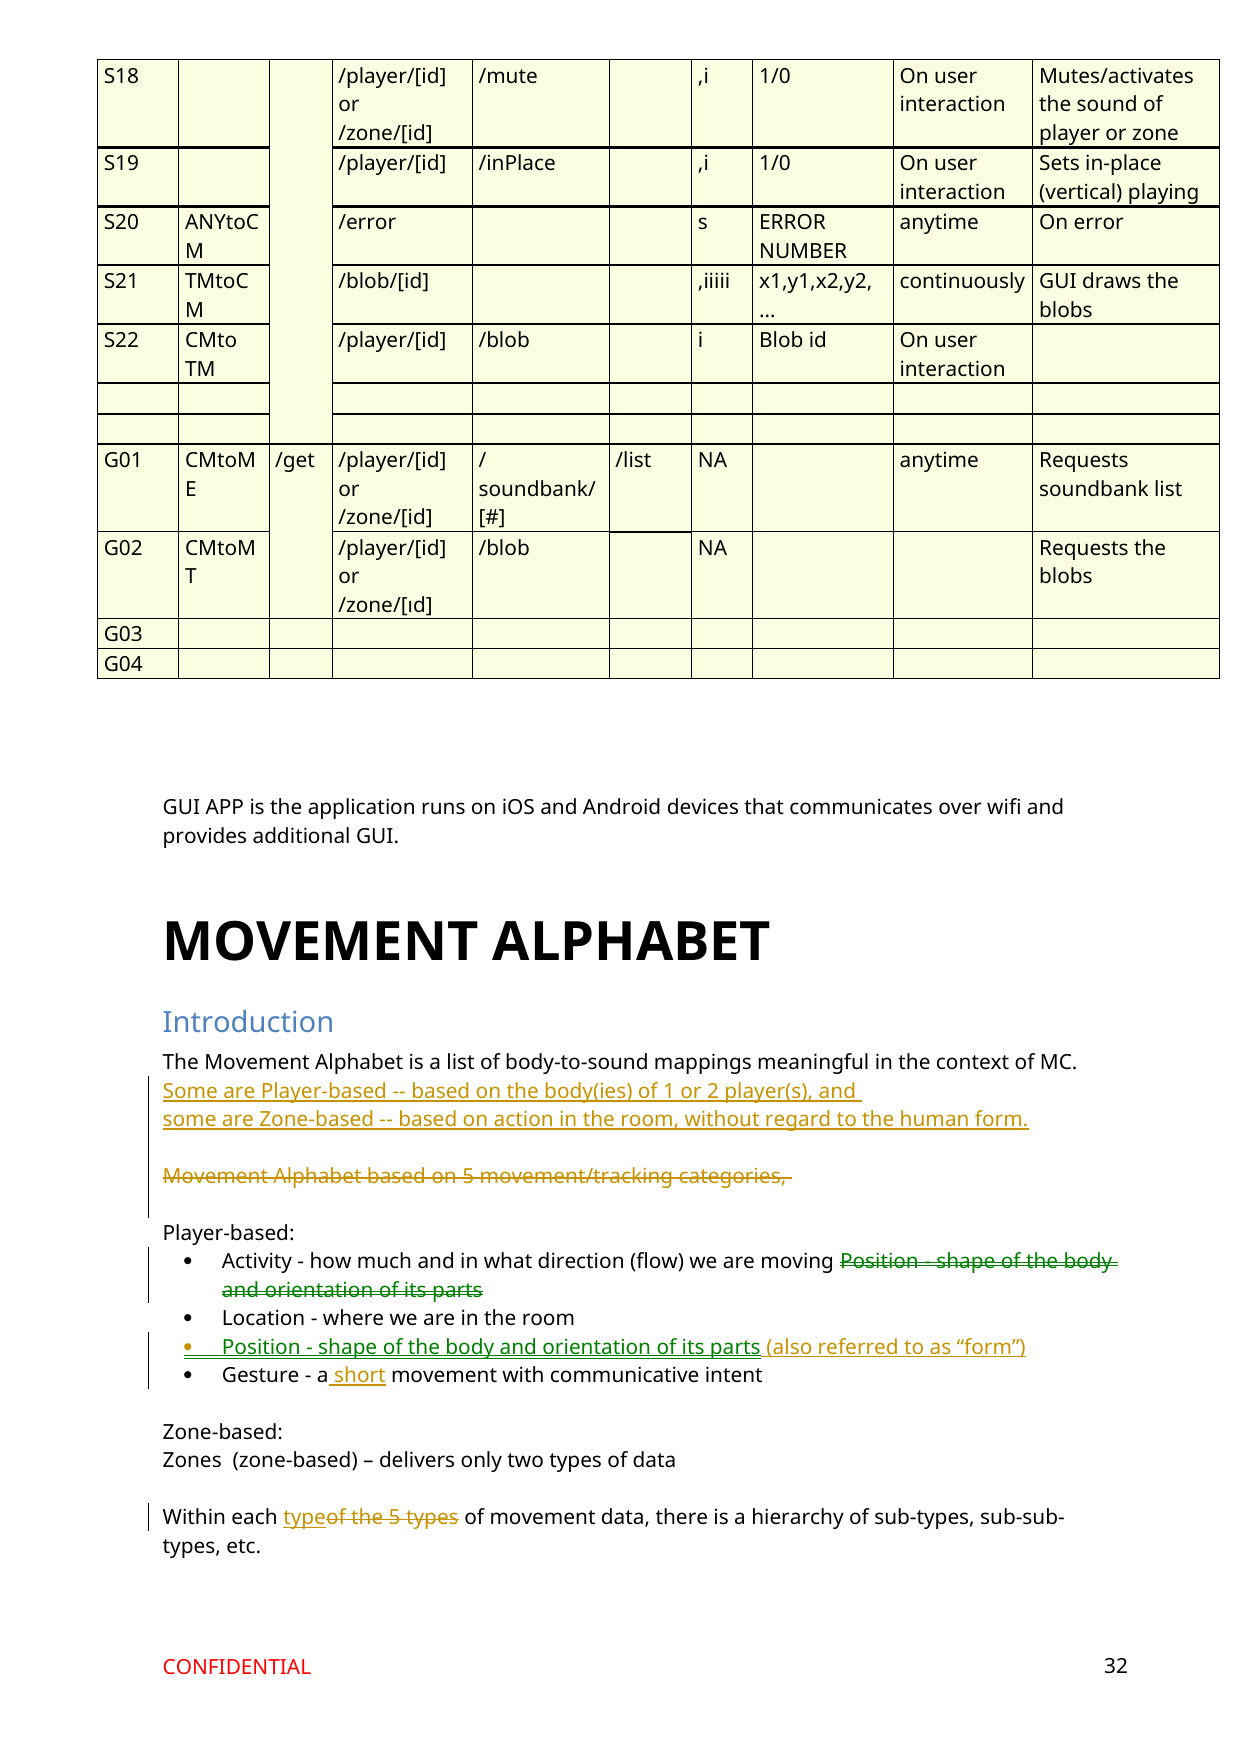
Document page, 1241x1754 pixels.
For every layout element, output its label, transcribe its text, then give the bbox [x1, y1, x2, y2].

table_cell continuously [894, 266, 1032, 323]
subtitle MOVEMENT ALPHABET [162, 903, 1122, 977]
table_cell S21 [98, 266, 178, 323]
table_cell [473, 384, 609, 413]
table_cell [270, 619, 332, 648]
table_cell Requests the blobs [1033, 532, 1219, 618]
table_cell ,i [692, 149, 752, 205]
table_cell /player/[id] [333, 149, 472, 205]
table_cell CMtoMT [179, 532, 269, 618]
table_cell [610, 384, 691, 413]
table_cell [610, 649, 691, 678]
table_cell [98, 384, 178, 413]
table_cell [179, 60, 269, 146]
table_cell ,i [692, 60, 752, 146]
table_cell G04 [98, 649, 178, 678]
table_cell [179, 149, 269, 205]
text Zone-based: [162, 1417, 1122, 1446]
table_cell [692, 384, 752, 413]
table_cell Sets in-place (vertical) playing [1033, 149, 1219, 205]
table_cell [333, 384, 472, 413]
table_cell /get [270, 445, 332, 618]
table_cell TMtoCM [179, 266, 269, 323]
text GUI APP is the application runs on iOS and Android devices that communicates over wifi and provides additional GUI. [162, 792, 1122, 849]
table_cell [610, 619, 691, 648]
table_cell [1033, 325, 1219, 382]
table_cell [610, 266, 691, 323]
table_cell On error [1033, 208, 1219, 264]
table_cell On user interaction [894, 149, 1032, 205]
table_cell [692, 619, 752, 648]
table_cell [753, 415, 893, 443]
table_cell /player/[id] or /zone/[id] [333, 60, 472, 146]
table_cell [333, 415, 472, 443]
table_cell [1033, 384, 1219, 413]
table_cell [753, 532, 893, 618]
subtitle Introduction [162, 1002, 1122, 1041]
table_cell [894, 619, 1032, 648]
text Player-based: [162, 1218, 1122, 1247]
table_cell /blob/[id] [333, 266, 472, 323]
table_cell S22 [98, 325, 178, 382]
table_cell /soundbank/[#] [473, 445, 609, 531]
table_cell [753, 649, 893, 678]
table_cell [1033, 415, 1219, 443]
table_cell anytime [894, 208, 1032, 264]
table_cell [692, 649, 752, 678]
table_cell [333, 649, 472, 678]
text Within each of movement data, there is a hierarchy of sub-types, sub-sub-types, etc. [162, 1502, 1122, 1559]
table_cell [610, 149, 691, 205]
table_cell [473, 649, 609, 678]
table_cell /inPlace [473, 149, 609, 205]
table_cell CMtoME [179, 445, 269, 531]
table_cell [270, 649, 332, 678]
table_cell [1033, 649, 1219, 678]
table_cell /error [333, 208, 472, 264]
table_cell [753, 384, 893, 413]
table_cell [894, 384, 1032, 413]
table_cell [179, 415, 269, 443]
table_cell S18 [98, 60, 178, 146]
table_cell [473, 266, 609, 323]
table_cell [333, 619, 472, 648]
table_cell Mutes/activates the sound of player or zone [1033, 60, 1219, 146]
table_cell Blob id [753, 325, 893, 382]
table_cell /list [610, 445, 691, 531]
table_cell [894, 532, 1032, 618]
table_cell [610, 415, 691, 443]
table_cell [179, 384, 269, 413]
table_cell G01 [98, 445, 178, 531]
text The Movement Alphabet is a list of body-to-sound mappings meaningful in the context of MC. [162, 1047, 1122, 1076]
table_cell [179, 619, 269, 648]
table_cell /blob [473, 325, 609, 382]
table_cell S20 [98, 208, 178, 264]
table_cell GUI draws the blobs [1033, 266, 1219, 323]
table_cell [692, 415, 752, 443]
table_cell [753, 619, 893, 648]
table_cell [473, 415, 609, 443]
table_cell [894, 415, 1032, 443]
text Location - where we are in the room [184, 1303, 1122, 1332]
table_cell /player/[id] [333, 325, 472, 382]
table_cell [473, 619, 609, 648]
table_cell NA [692, 532, 752, 618]
table_cell /blob [473, 532, 609, 618]
table_cell [473, 208, 609, 264]
table_cell G02 [98, 532, 178, 618]
table_cell [610, 533, 691, 618]
text Activity - how much and in what direction (flow) we are moving [184, 1247, 1122, 1303]
table_cell [610, 325, 691, 382]
table_cell 1/0 [753, 149, 893, 205]
table_cell [1033, 619, 1219, 648]
table_cell [610, 60, 691, 146]
table_cell On user interaction [894, 60, 1032, 146]
table_cell S19 [98, 149, 178, 205]
table_cell i [692, 325, 752, 382]
table_cell [610, 208, 691, 264]
table_cell /mute [473, 60, 609, 146]
table_cell ERROR NUMBER [753, 208, 893, 264]
table_cell anytime [894, 445, 1032, 531]
table_cell On user interaction [894, 325, 1032, 382]
table_cell [179, 649, 269, 678]
table_cell x1,y1,x2,y2,… [753, 266, 893, 323]
table_cell [894, 649, 1032, 678]
table_cell 1/0 [753, 60, 893, 146]
table_cell NA [692, 445, 752, 531]
text Gesture - a movement with communicative intent [184, 1360, 1122, 1389]
table_cell [753, 445, 893, 531]
table_cell Requests soundbank list [1033, 445, 1219, 531]
table_cell s [692, 208, 752, 264]
table_cell CMtoTM [179, 325, 269, 382]
table_cell /player/[id] or /zone/[ıd] [333, 532, 472, 618]
table_cell [98, 415, 178, 443]
table_cell ANYtoCM [179, 208, 269, 264]
text Zones (zone-based) – delivers only two types of data [162, 1446, 1122, 1474]
table_cell G03 [98, 619, 178, 648]
table_cell /player/[id] or /zone/[id] [333, 445, 472, 531]
table_cell ,iiiii [692, 266, 752, 323]
